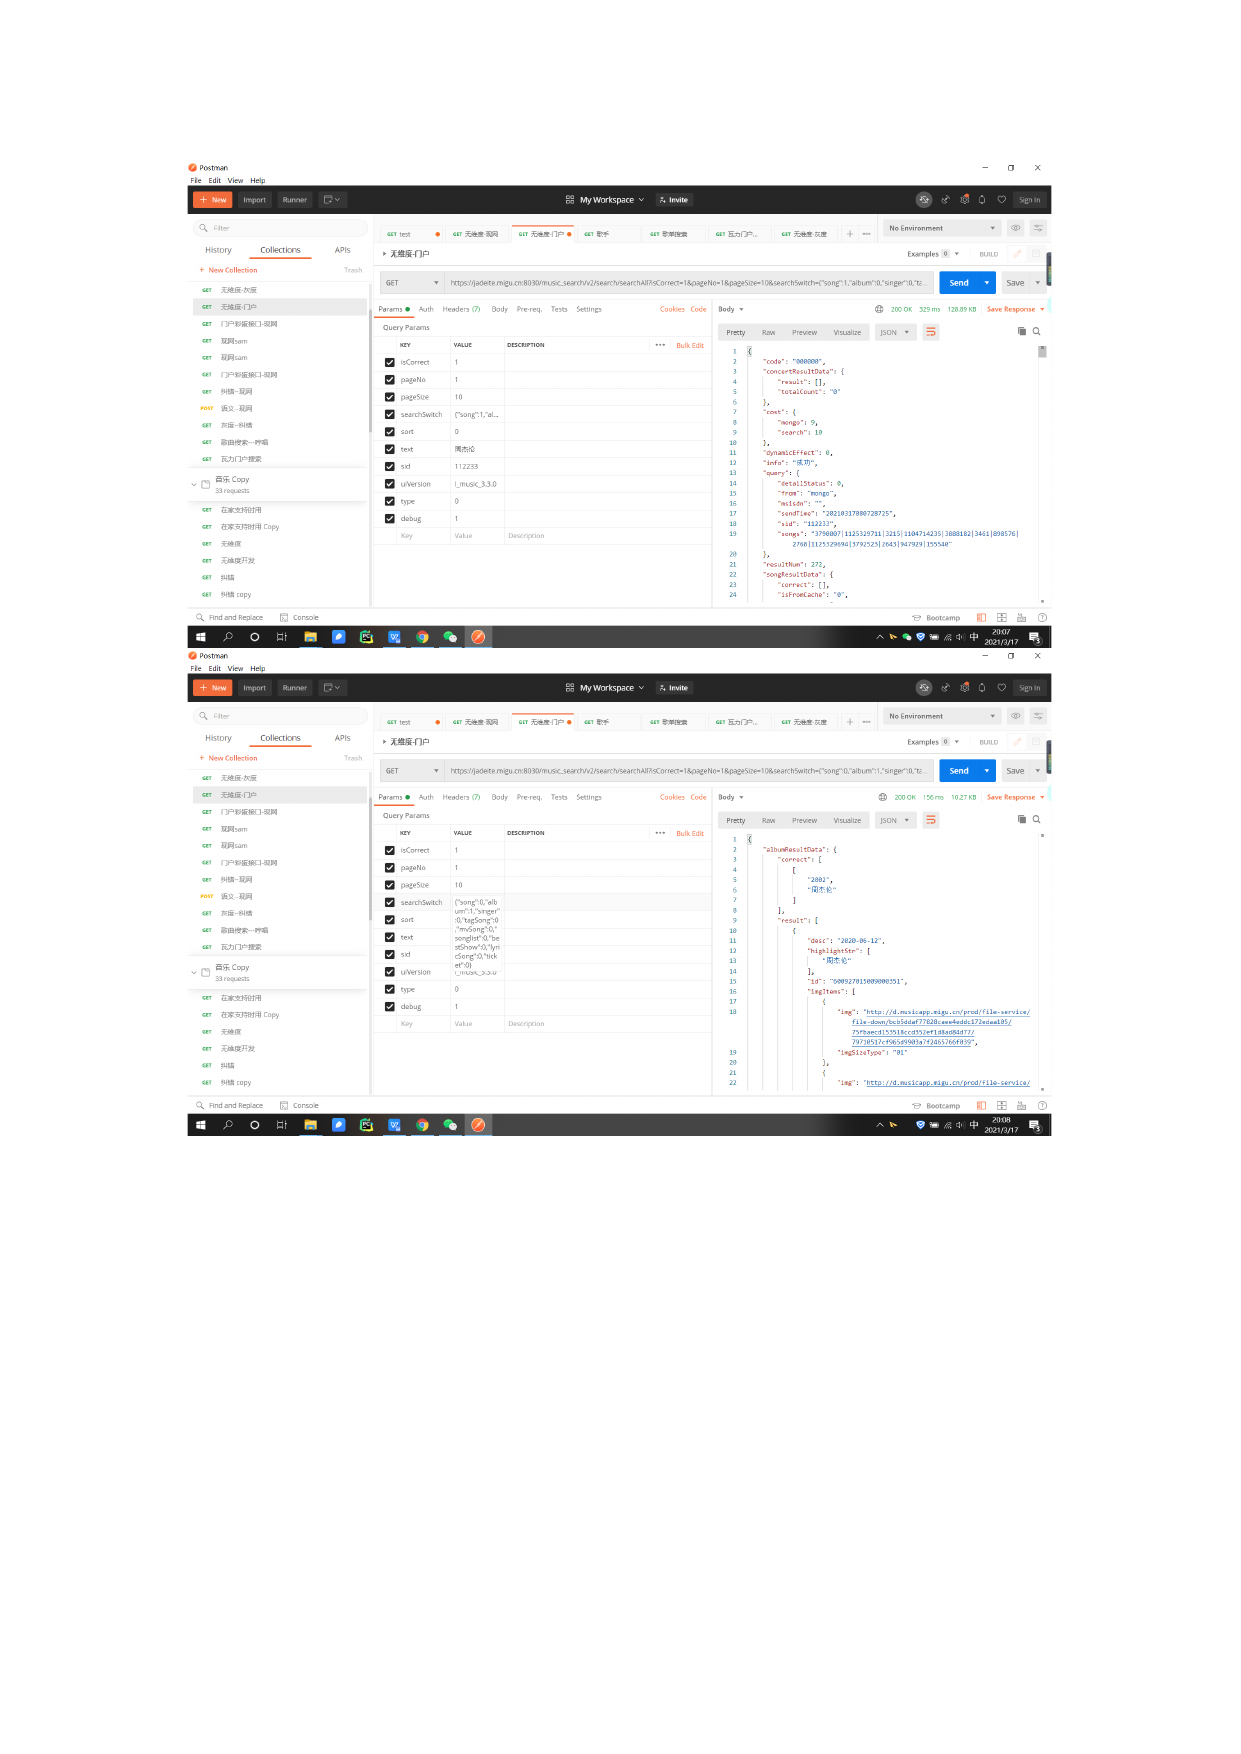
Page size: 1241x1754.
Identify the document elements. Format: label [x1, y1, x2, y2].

picture [187, 162, 1052, 648]
picture [187, 649, 1052, 1136]
